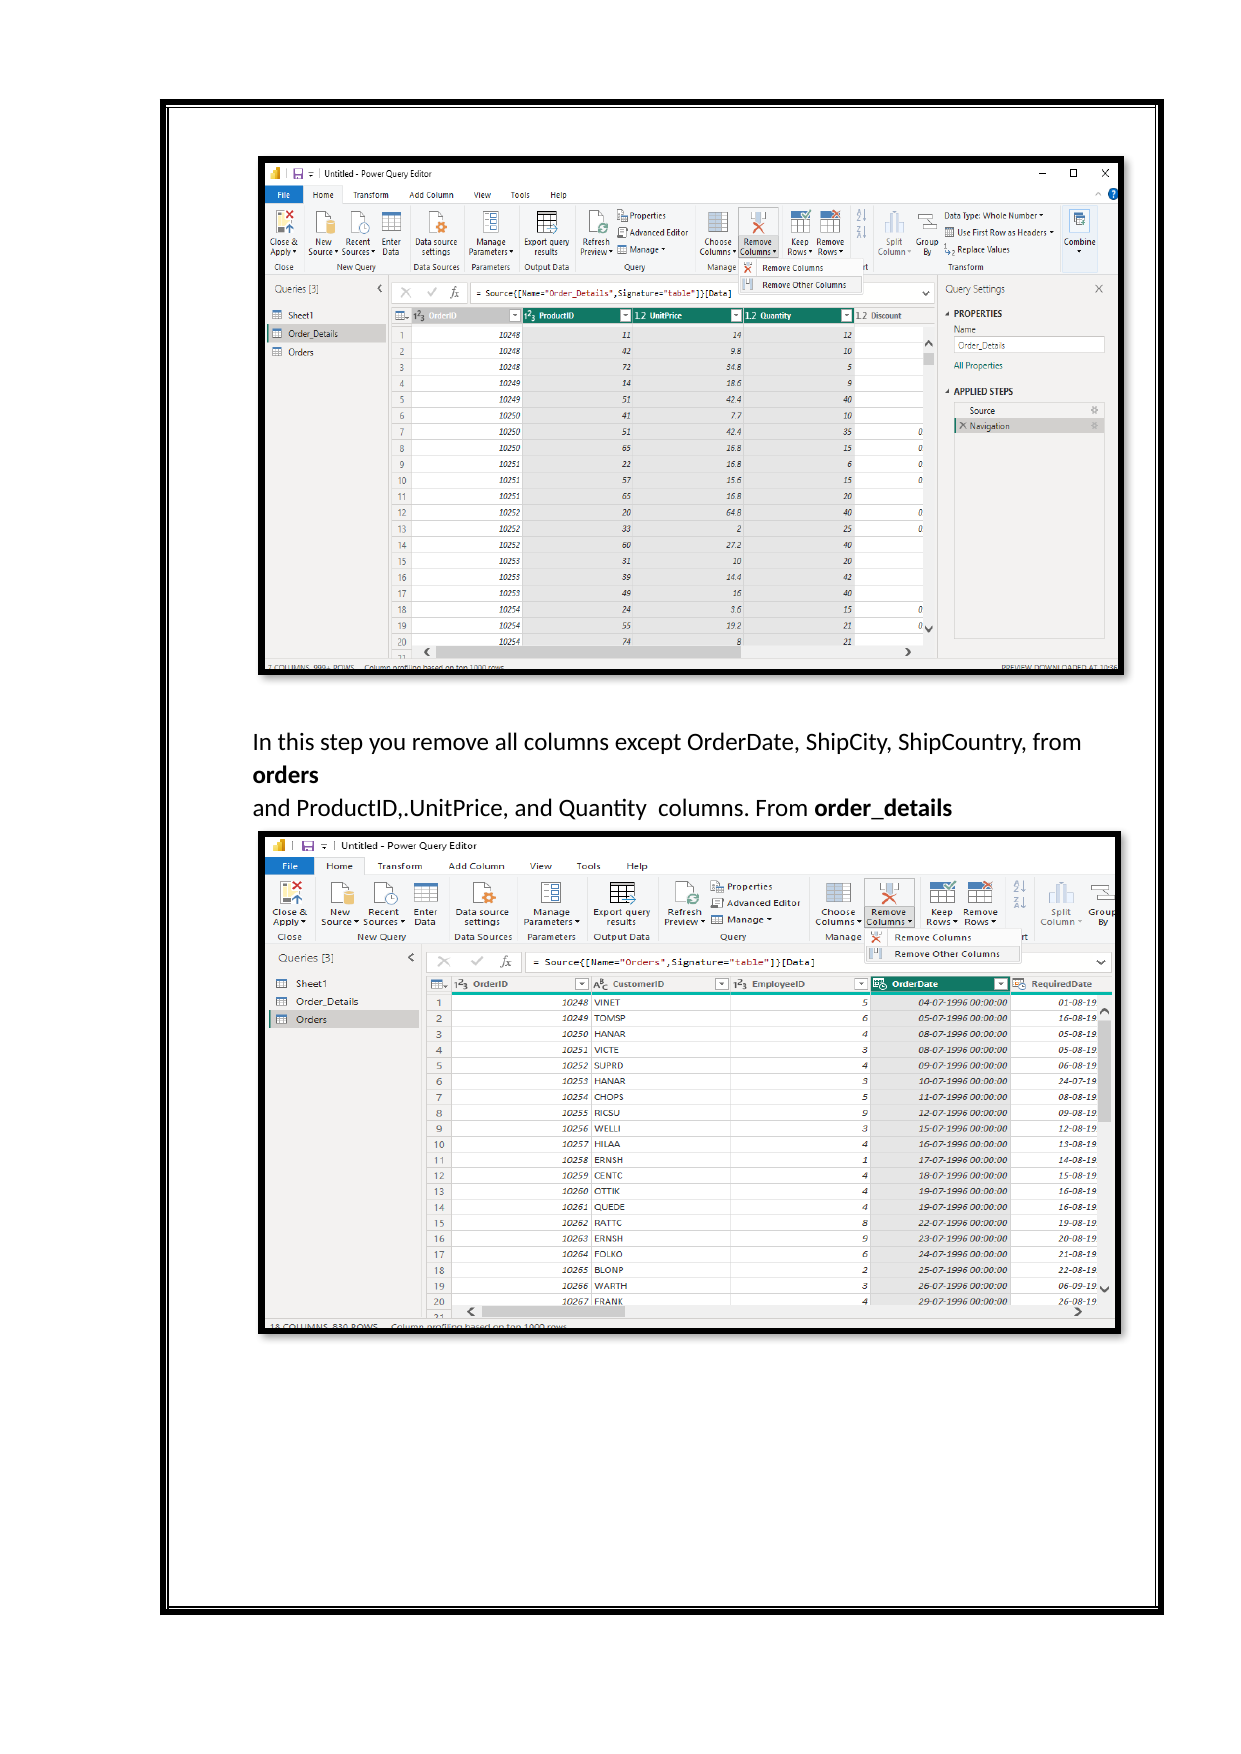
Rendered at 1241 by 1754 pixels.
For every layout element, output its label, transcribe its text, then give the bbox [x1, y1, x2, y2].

picture [265, 837, 1115, 1328]
list In this step you remove all columns except OrderDate, ShipCity, ShipCountry, from orders [252, 726, 1090, 789]
list and ProductID,.UnitPrice, and Quantity columns. From order_details [252, 792, 1090, 822]
picture [265, 163, 1118, 669]
